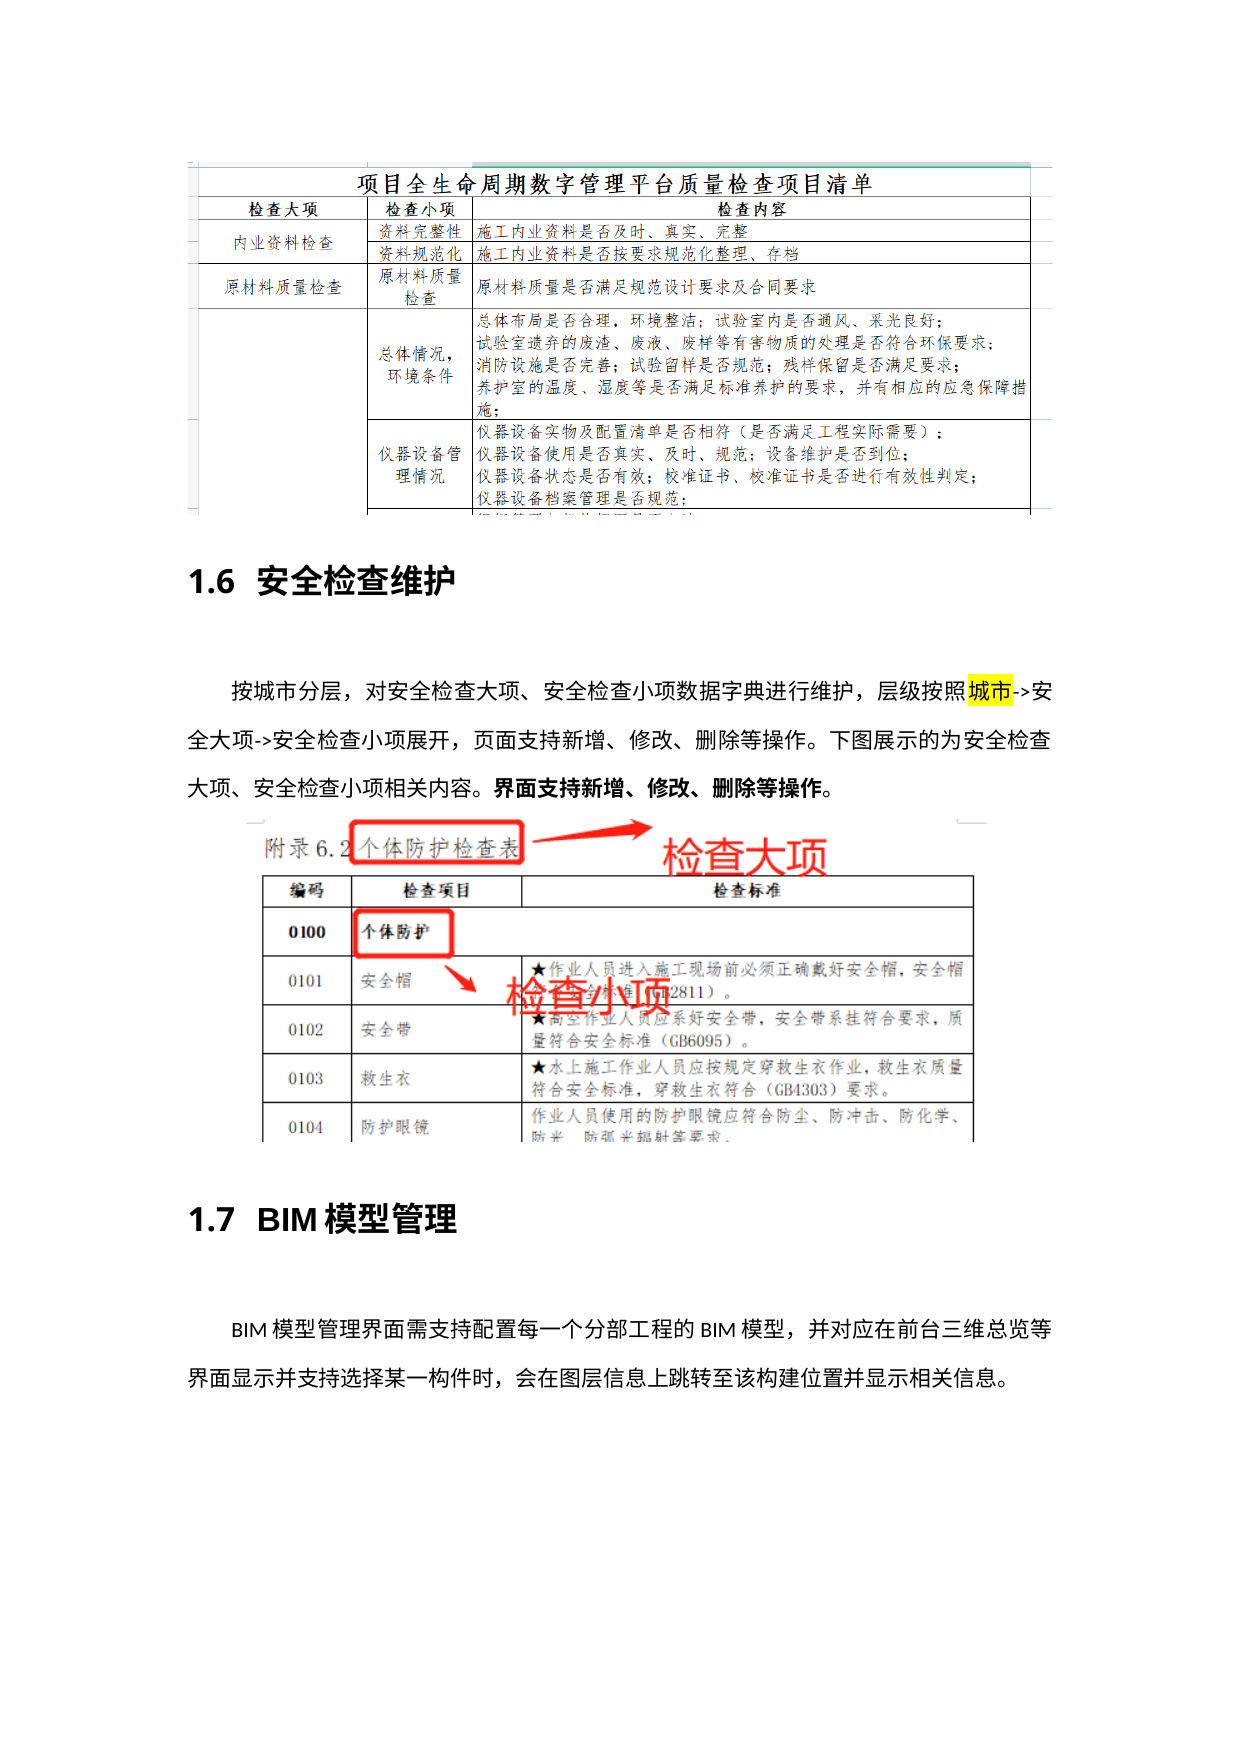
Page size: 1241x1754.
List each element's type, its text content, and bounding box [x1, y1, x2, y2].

subtitle 安全检查维护 [187, 547, 1053, 612]
text BIM模型管理界面需支持配置每一个分部工程的BIM模型，并对应在前台三维总览等界面显示并支持选择某一构件时，会在图层信息上跳转至该构建位置并显示相关信息。 [187, 1312, 1053, 1393]
subtitle BIM模型管理 [187, 1185, 1053, 1250]
picture [187, 162, 1053, 515]
text 按城市分层，对安全检查大项、安全检查小项数据字典进行维护，层级按照城市->安全大项->安全检查小项展开，页面支持新增、修改、删除等操作。下图展示的为安全检查大项、安全检查小项相关内容。界面支持新增、修改、删除等操作。 [187, 673, 1053, 803]
picture [246, 819, 1038, 1142]
